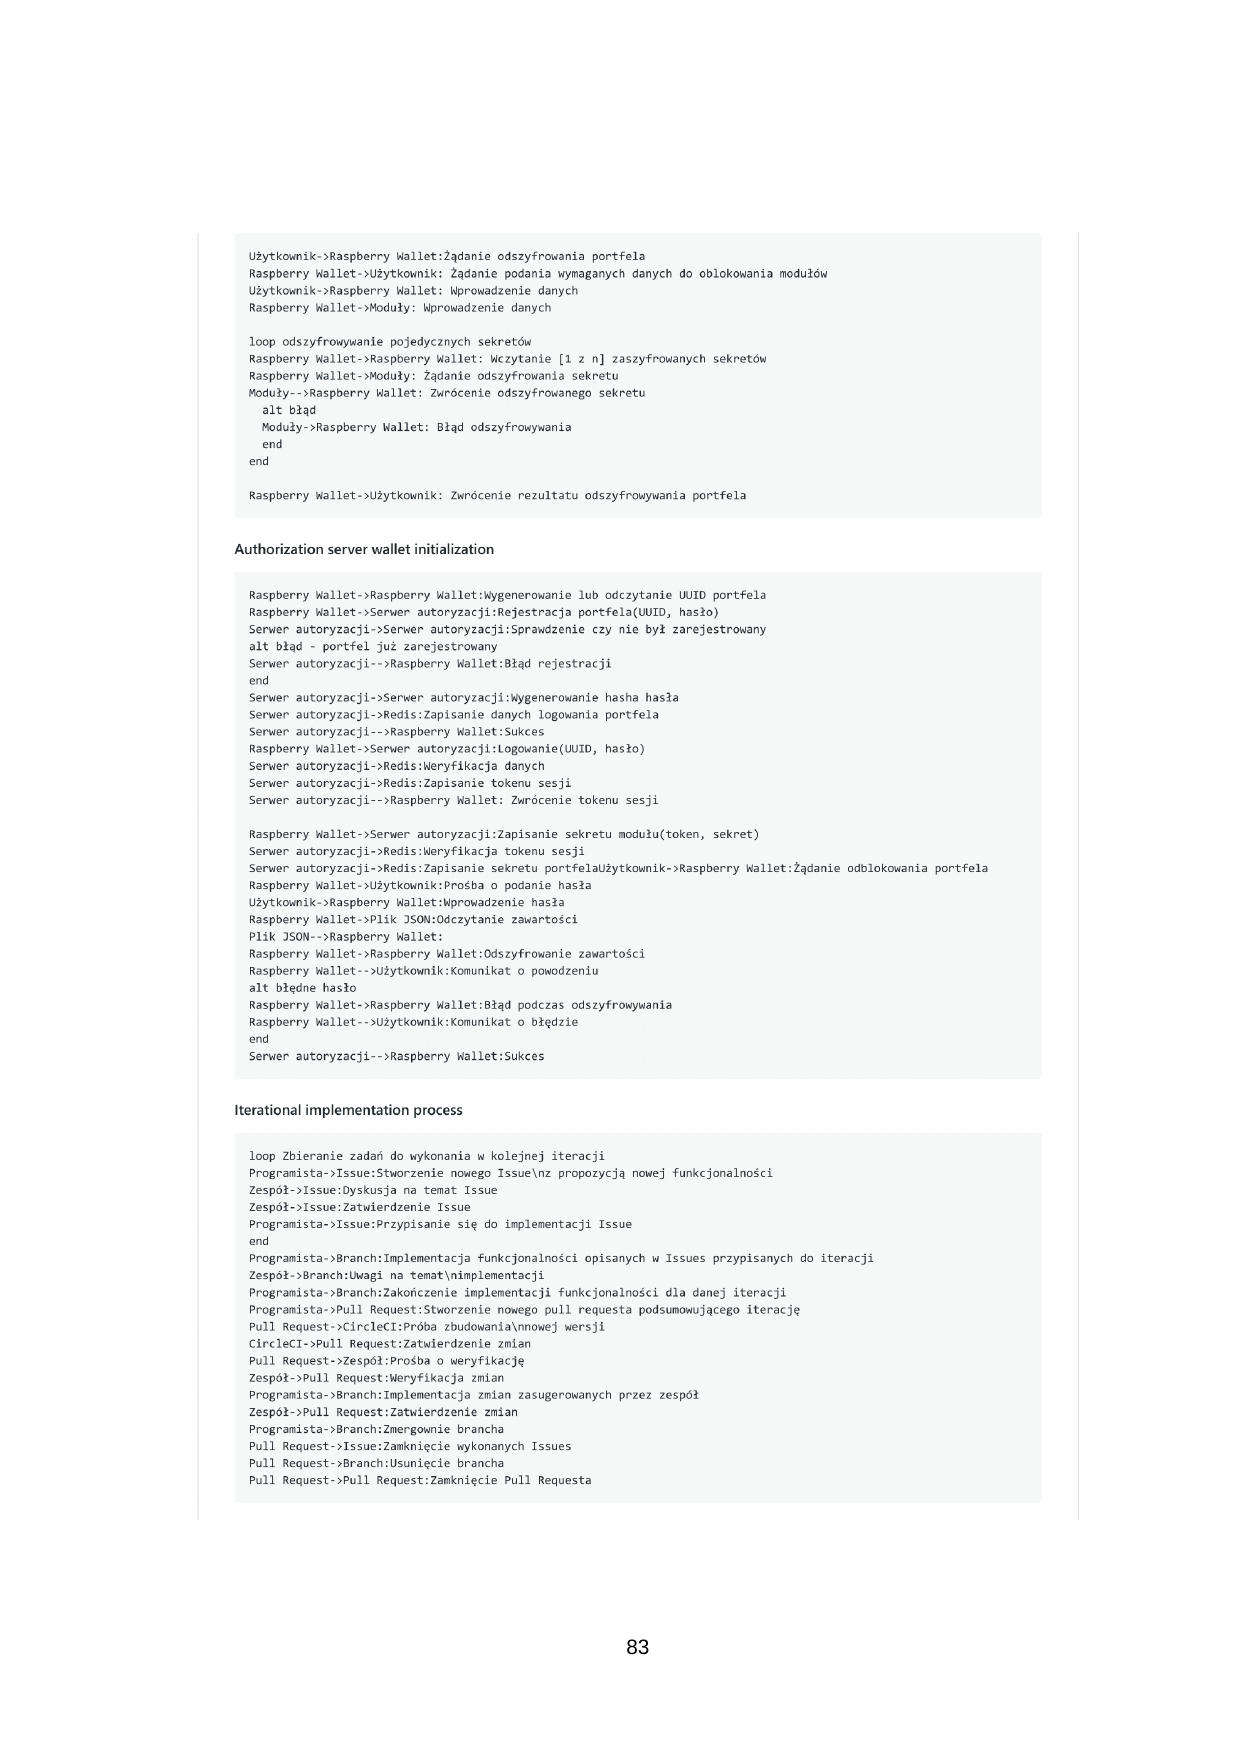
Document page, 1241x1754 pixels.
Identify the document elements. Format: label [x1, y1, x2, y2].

picture [183, 233, 1093, 1520]
